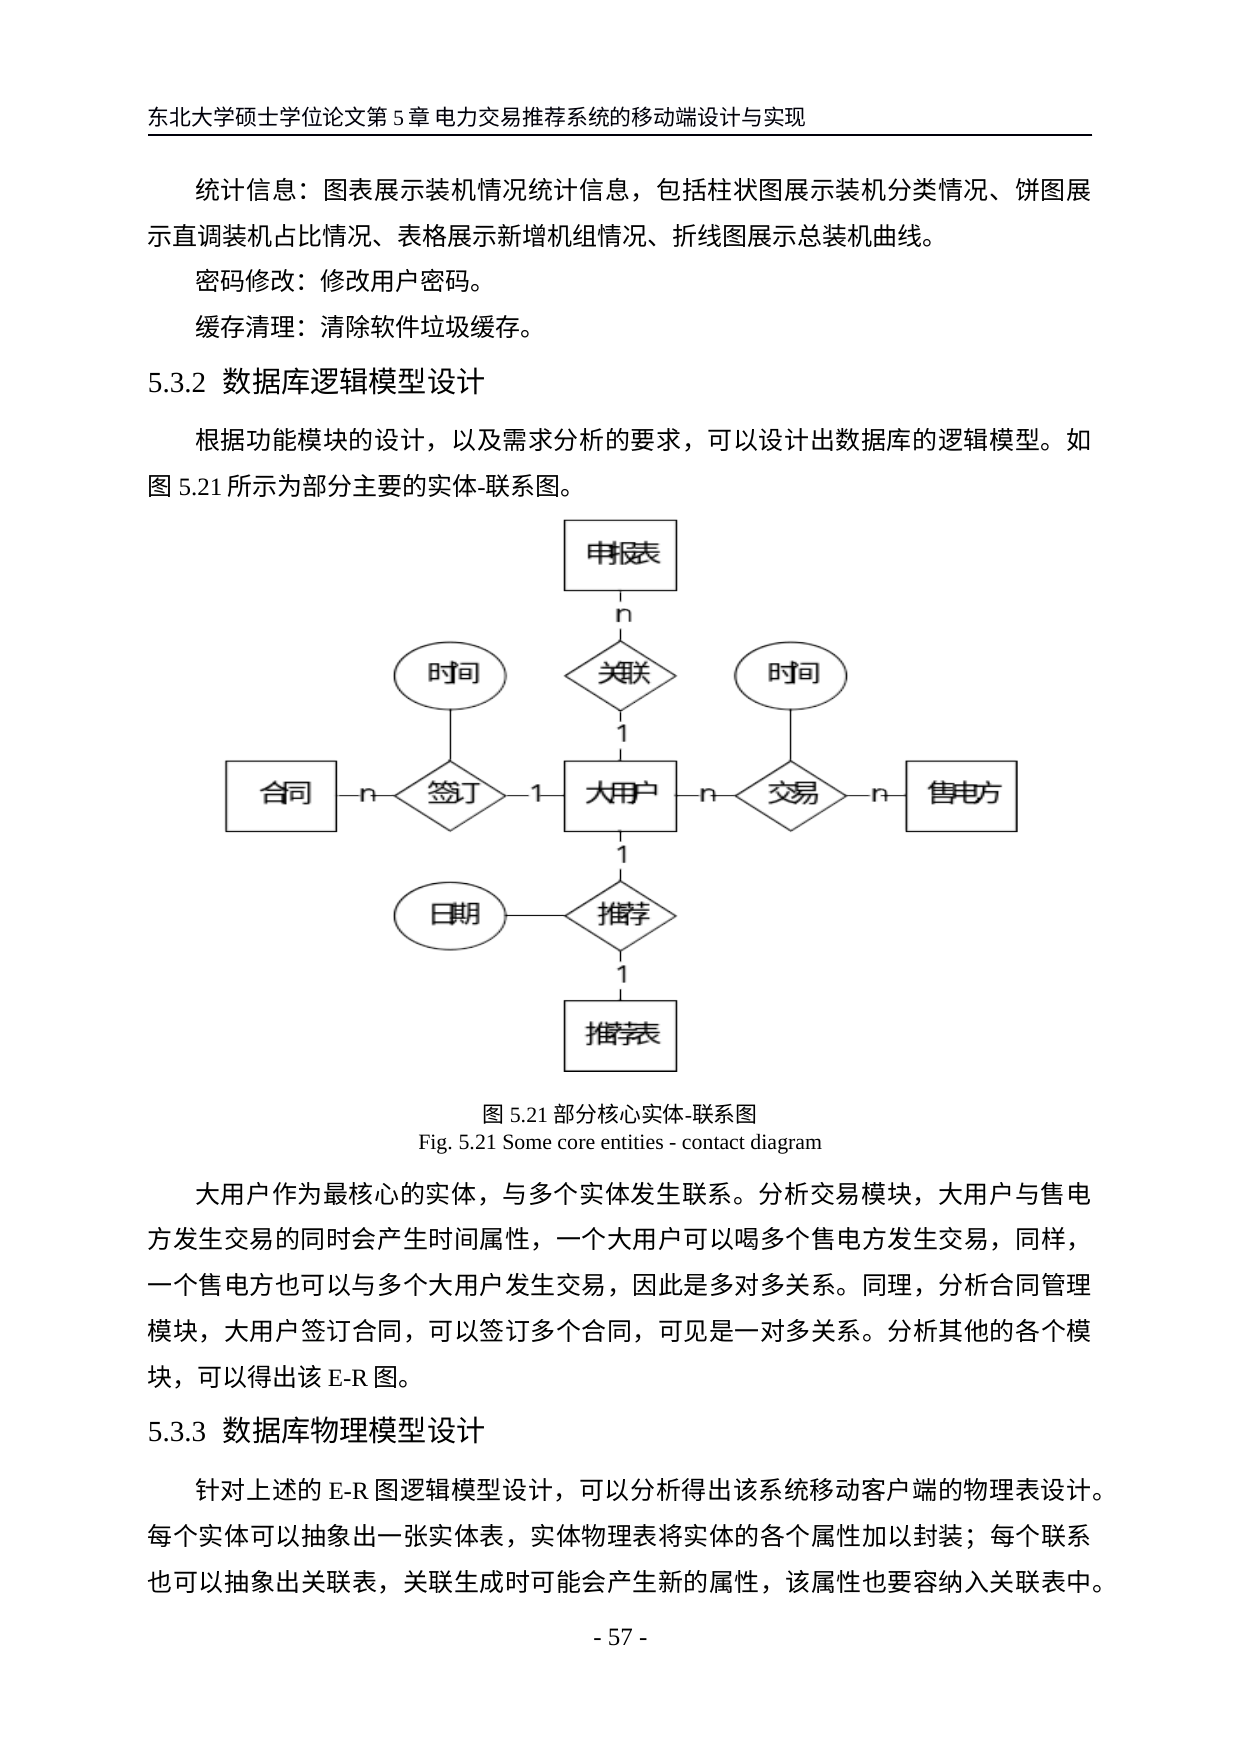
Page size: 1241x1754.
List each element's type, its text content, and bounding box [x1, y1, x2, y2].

text 统计信息：图表展示装机情况统计信息，包括柱状图展示装机分类情况、饼图展示直调装机占比情况、表格展示新增机组情况、折线图展示总装机曲线。 [148, 162, 1092, 254]
text 密码修改：修改用户密码。 [148, 254, 1092, 300]
subtitle 数据库逻辑模型设计 [148, 358, 1092, 401]
text 缓存清理：清除软件垃圾缓存。 [148, 300, 1092, 346]
text 大用户作为最核心的实体，与多个实体发生联系。分析交易模块，大用户与售电方发生交易的同时会产生时间属性，一个大用户可以喝多个售电方发生交易，同样，一个售电方也可以与多个大用户发生交易，因此是多对多关系。同理，分析合同管理模块，大用户签订合同，可以签订多个合同，可见是一对多关系。分析其他的各个模块，可以得出该E-R图。 [148, 1166, 1092, 1396]
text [148, 1463, 1092, 1600]
subtitle 数据库物理模型设计 [148, 1408, 1092, 1450]
